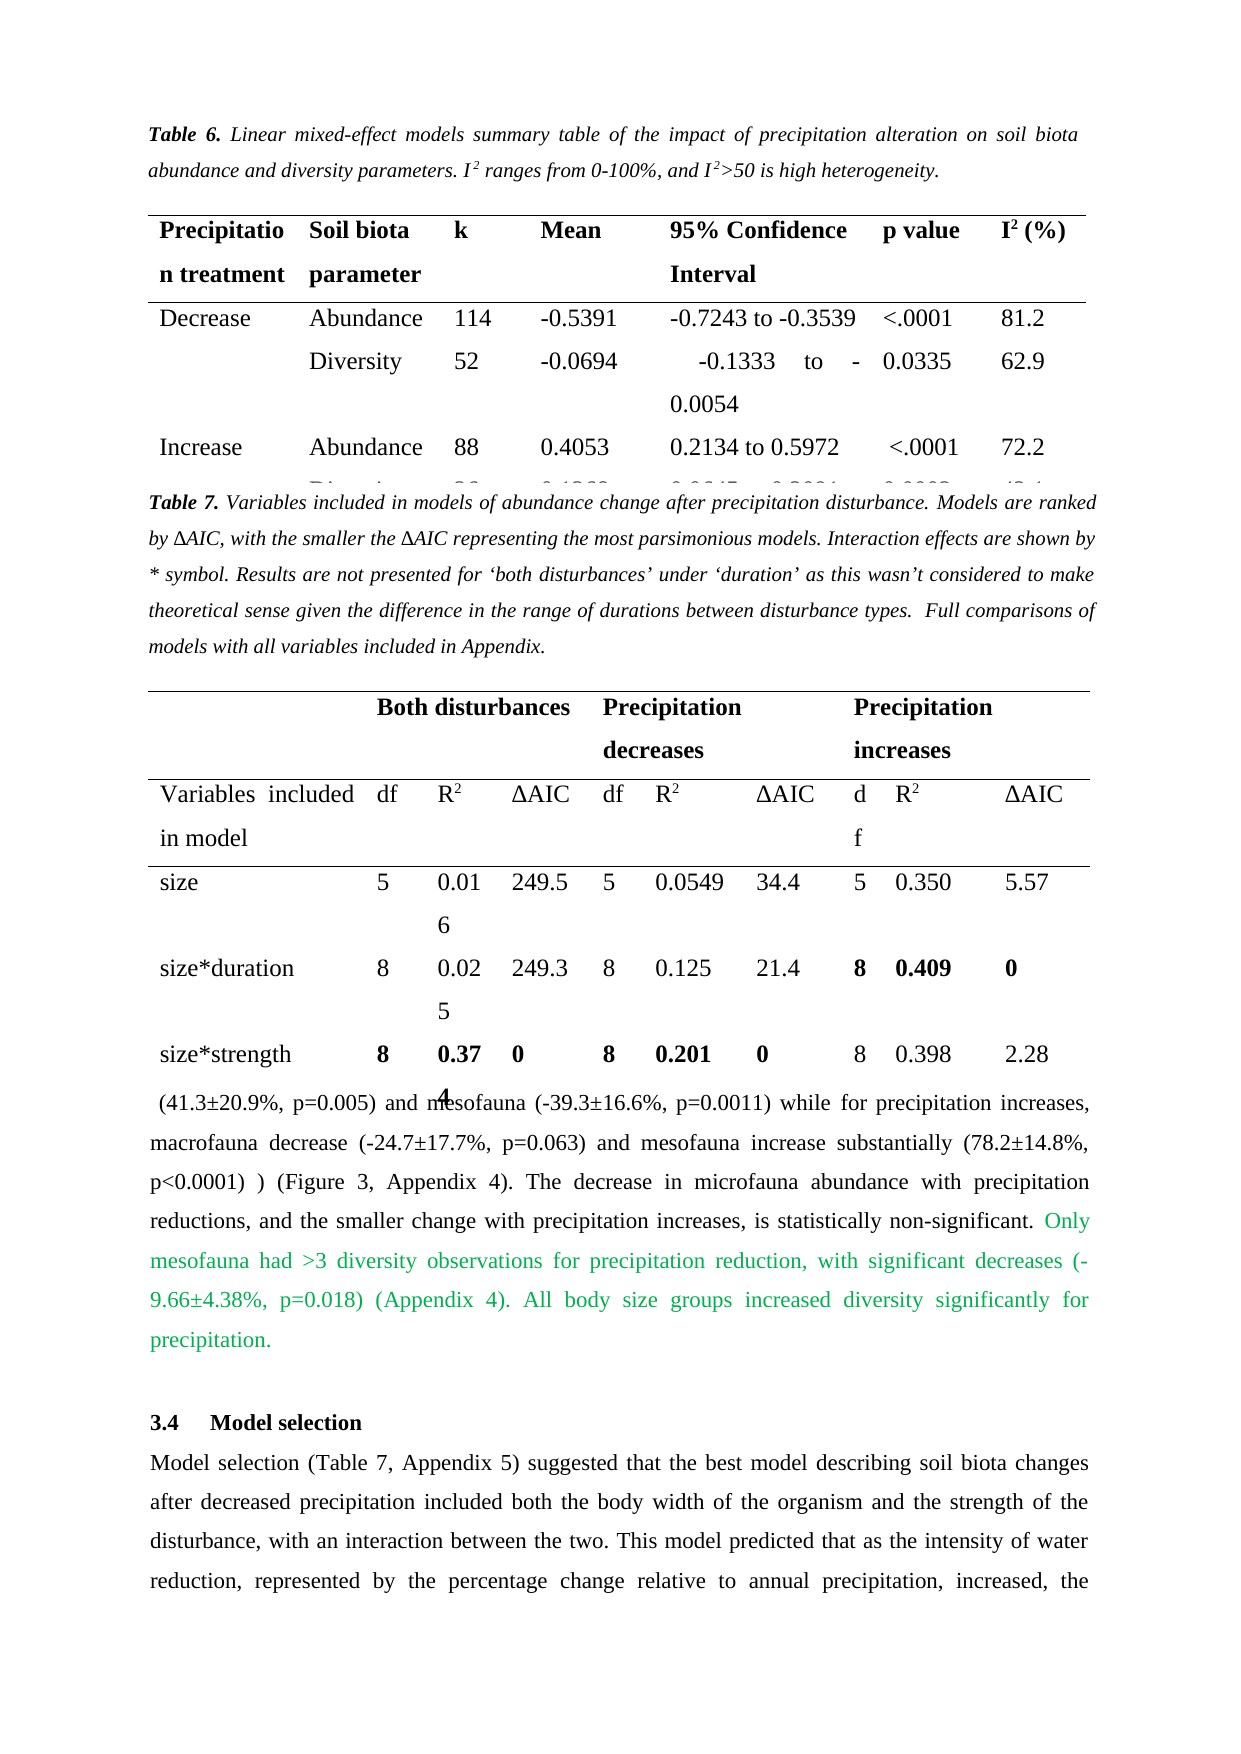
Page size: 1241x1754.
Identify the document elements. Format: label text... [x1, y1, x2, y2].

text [150, 1448, 1090, 1593]
subtitle Model selection [150, 1409, 1090, 1435]
